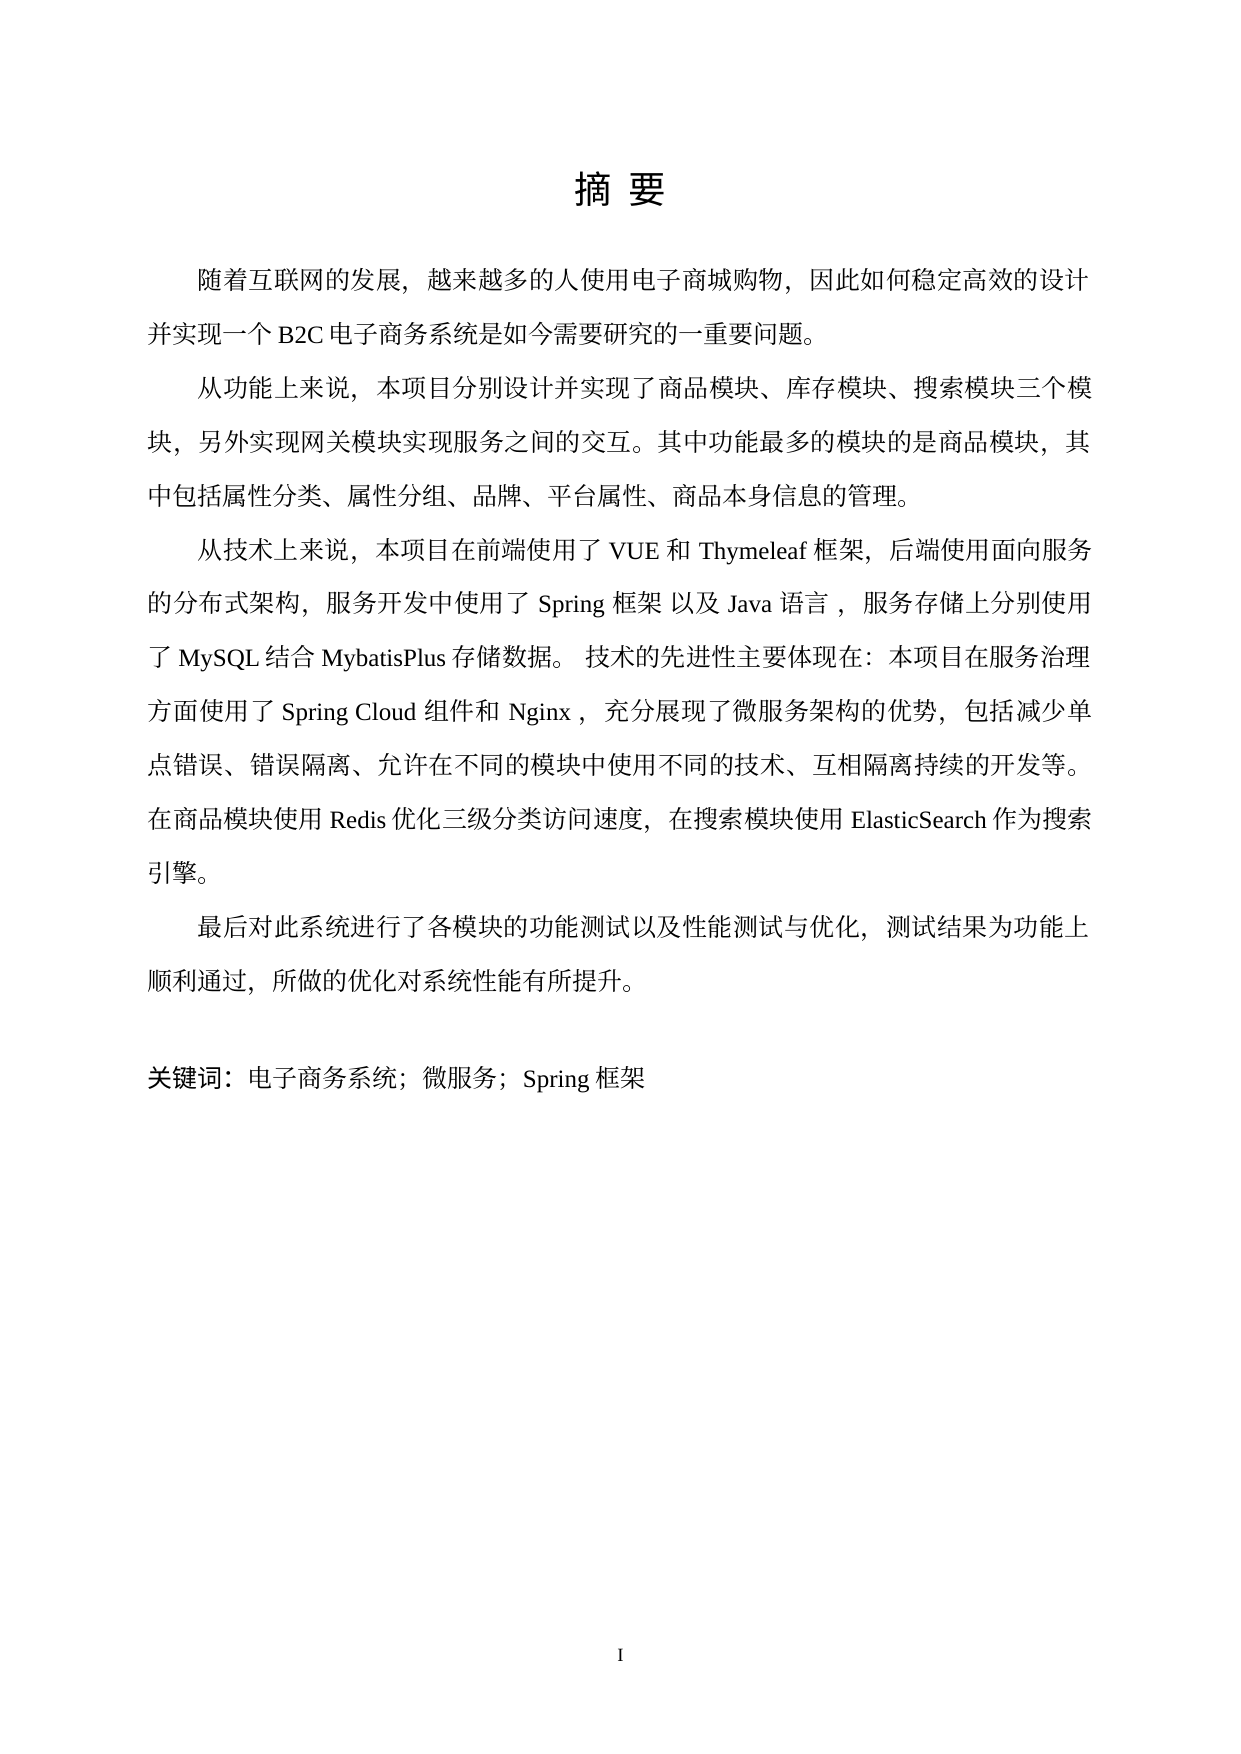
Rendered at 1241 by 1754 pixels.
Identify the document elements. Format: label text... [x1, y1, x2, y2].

text 从技术上来说，本项目在前端使用了VUE 和 Thymeleaf 框架，后端使用面向服务的分布式架构，服务开发中使用了 Spring 框架 以及 Java 语言 ，服务存储上分别使用了MySQL结合MybatisPlus存储数据。 技术的先进性主要体现在：本项目在服务治理方面使用了Spring Cloud 组件和 Nginx ，充分展现了微服务架构的优势，包括减少单点错误、错误隔离、允许在不同的模块中使用不同的技术、互相隔离持续的开发等。在商品模块使用Redis优化三级分类访问速度，在搜索模块使用ElasticSearch作为搜索引擎。 [148, 530, 1092, 889]
text 最后对此系统进行了各模块的功能测试以及性能测试与优化，测试结果为功能上顺利通过，所做的优化对系统性能有所提升。 [148, 907, 1092, 997]
text 摘 要 [148, 160, 1092, 214]
text 随着互联网的发展，越来越多的人使用电子商城购物，因此如何稳定高效的设计并实现一个B2C电子商务系统是如今需要研究的一重要问题。 [148, 261, 1092, 351]
text 关键词：电子商务系统；微服务；Spring 框架 [148, 1058, 1092, 1094]
text 从功能上来说，本项目分别设计并实现了商品模块、库存模块、搜索模块三个模块，另外实现网关模块实现服务之间的交互。其中功能最多的模块的是商品模块，其中包括属性分类、属性分组、品牌、平台属性、商品本身信息的管理。 [148, 369, 1092, 512]
